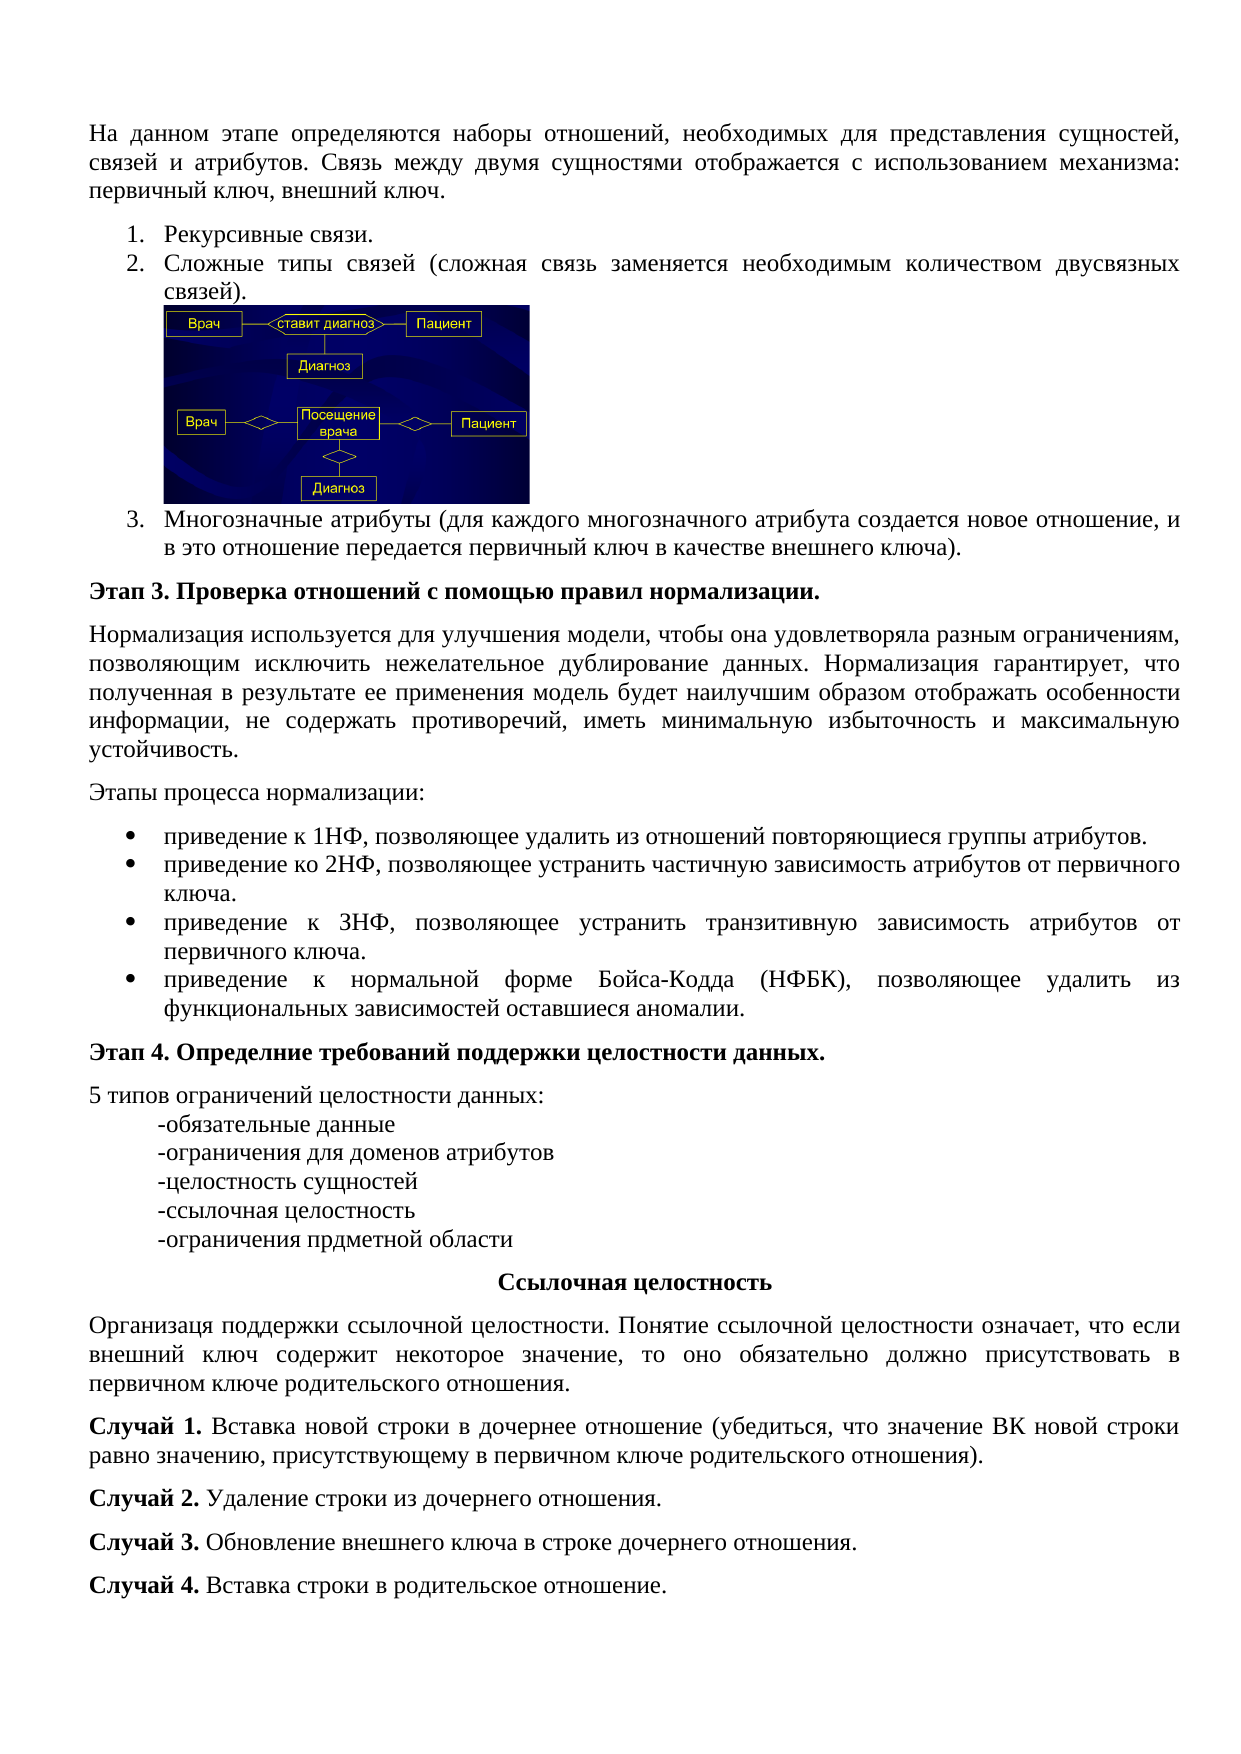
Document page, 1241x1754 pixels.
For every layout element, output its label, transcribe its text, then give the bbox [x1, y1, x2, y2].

list приведение к ЗНФ, позволяющее устранить транзитивную зависимость атрибутов от первичного ключа. [126, 907, 1181, 964]
list приведение ко 2НФ, позволяющее устранить частичную зависимость атрибутов от первичного ключа. [126, 849, 1181, 907]
text Этапы процесса нормализации: [89, 777, 1181, 806]
text -целостность сущностей [89, 1166, 1181, 1195]
list приведение к нормальной форме Бойса-Кодда (НФБК), позволяющее удалить из функциональных зависимостей оставшиеся аномалии. [126, 964, 1181, 1022]
picture [163, 305, 530, 504]
text На данном этапе определяются наборы отношений, необходимых для представления сущностей, связей и атрибутов. Связь между двумя сущностями отображается с использованием механизма: первичный ключ, внешний ключ. [89, 118, 1181, 204]
text Организаця поддержки ссылочной целостности. Понятие ссылочной целостности означает, что если внешний ключ содержит некоторое значение, то оно обязательно должно присутствовать в первичном ключе родительского отношения. [89, 1310, 1181, 1397]
text Нормализация используется для улучшения модели, чтобы она удовлетворяла разным ограничениям, позволяющим исключить нежелательное дублирование данных. Нормализация гарантирует, что полученная в результате ее применения модель будет наилучшим образом отображать особенности информации, не содержать противоречий, иметь минимальную избыточность и максимальную устойчивость. [89, 619, 1181, 763]
list Сложные типы связей (сложная связь заменяется необходимым количеством двусвязных связей). [126, 248, 1181, 305]
list Рекурсивные связи. [126, 219, 1181, 248]
text 5 типов ограничений целостности данных: [89, 1080, 1181, 1109]
text -ограничения для доменов атрибутов [89, 1137, 1181, 1166]
text Ссылочная целостность [89, 1267, 1181, 1296]
text -ограничения прдметной области [89, 1224, 1181, 1252]
text Этап 4. Определние требований поддержки целостности данных. [89, 1037, 1181, 1065]
list Многозначные атрибуты (для каждого многозначного атрибута создается новое отношение, и в это отношение передается первичный ключ в качестве внешнего ключа). [126, 504, 1181, 561]
list приведение к 1НФ, позволяющее удалить из отношений повторяющиеся группы атрибутов. [126, 821, 1181, 849]
text Случай 3. Обновление внешнего ключа в строке дочернего отношения. [89, 1527, 1181, 1555]
text Этап 3. Проверка отношений с помощью правил нормализации. [89, 576, 1181, 604]
text Случай 2. Удаление строки из дочернего отношения. [89, 1483, 1181, 1512]
text Случай 1. Вставка новой строки в дочернее отношение (убедиться, что значение ВК новой строки равно значению, присутствующему в первичном ключе родительского отношения). [89, 1411, 1181, 1469]
text Случай 4. Вставка строки в родительское отношение. [89, 1570, 1181, 1599]
text -обязательные данные [89, 1109, 1181, 1137]
text -ссылочная целостность [89, 1195, 1181, 1224]
